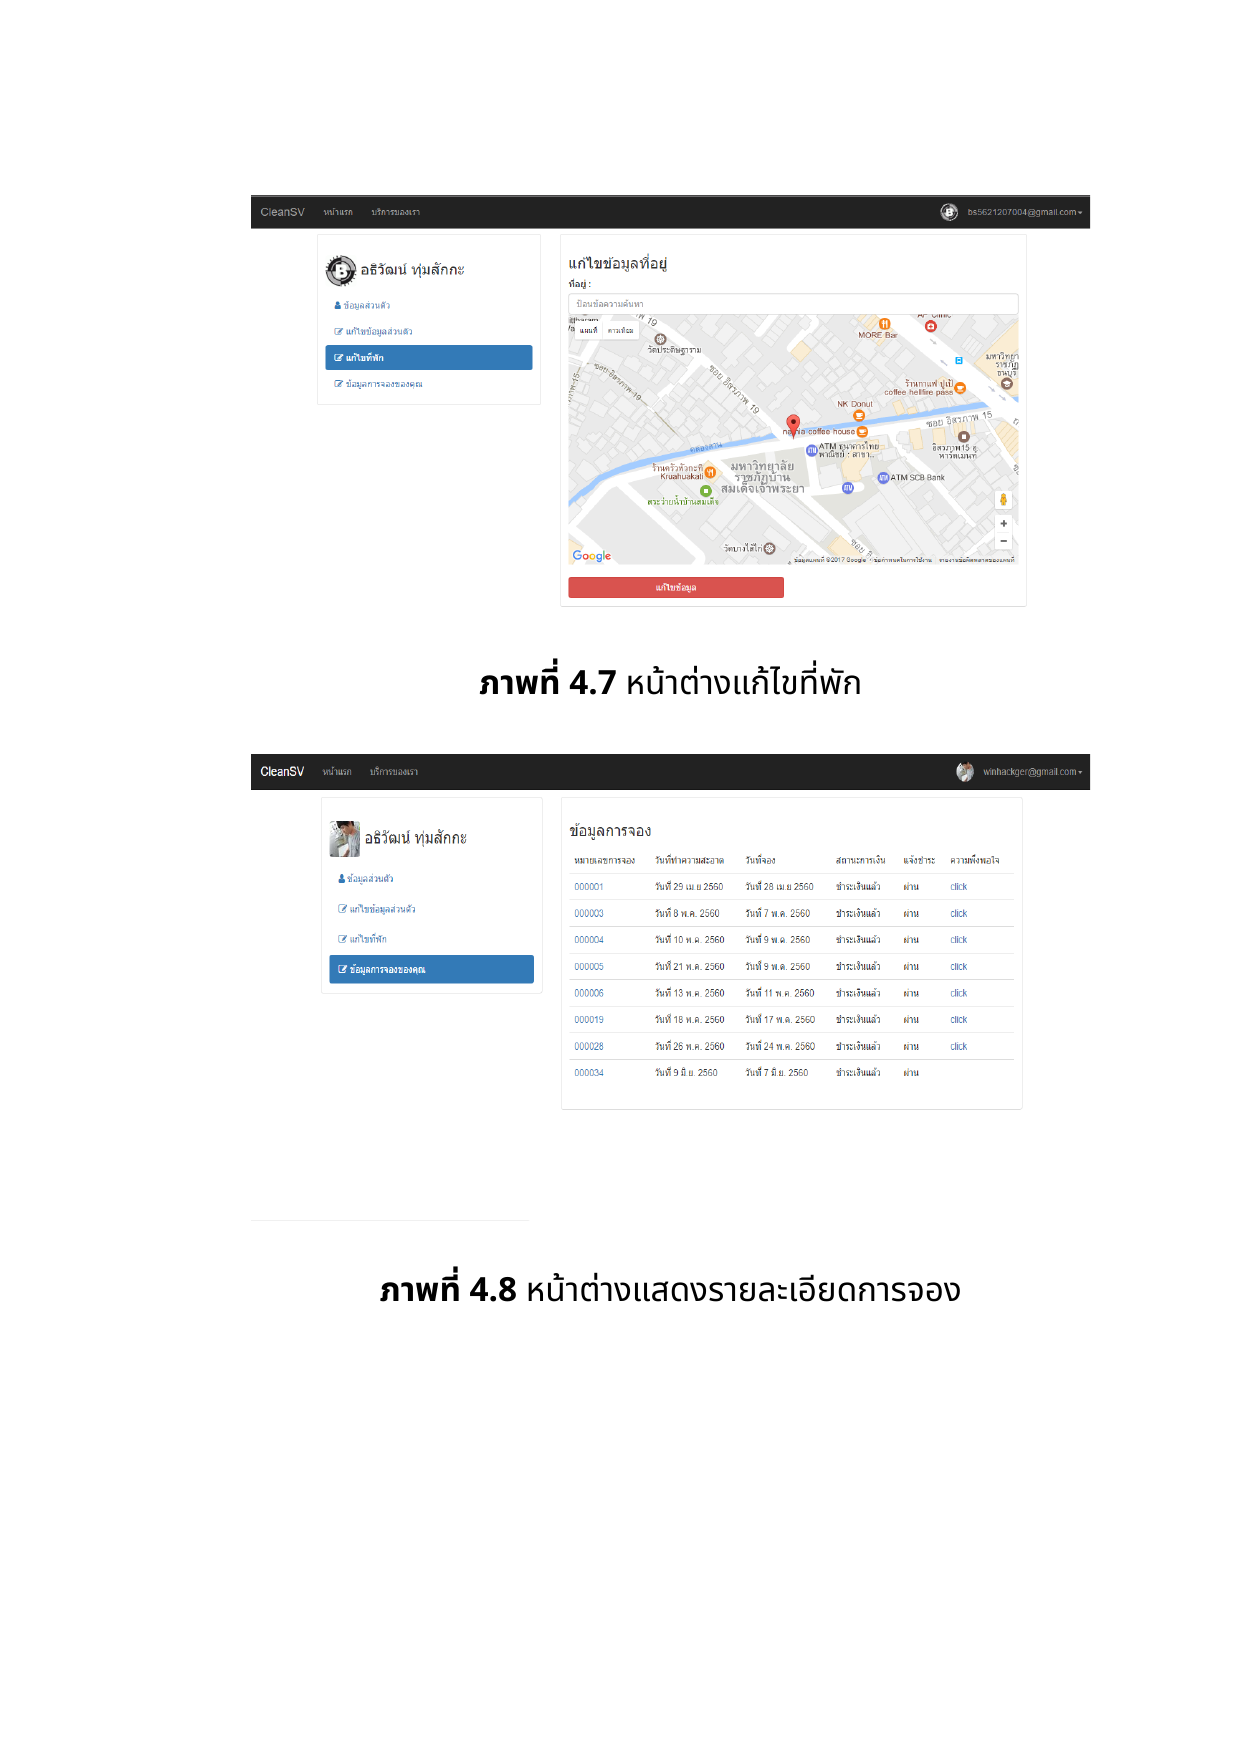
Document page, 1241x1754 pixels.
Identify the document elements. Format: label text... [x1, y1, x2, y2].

picture [251, 195, 1091, 614]
picture [251, 754, 1091, 1221]
text ภาพที่ 4.7 หน้าต่างแก้ไขที่พัก [251, 658, 1090, 709]
text ภาพที่ 4.8 หน้าต่างแสดงรายละเอียดการจอง [251, 1266, 1090, 1316]
